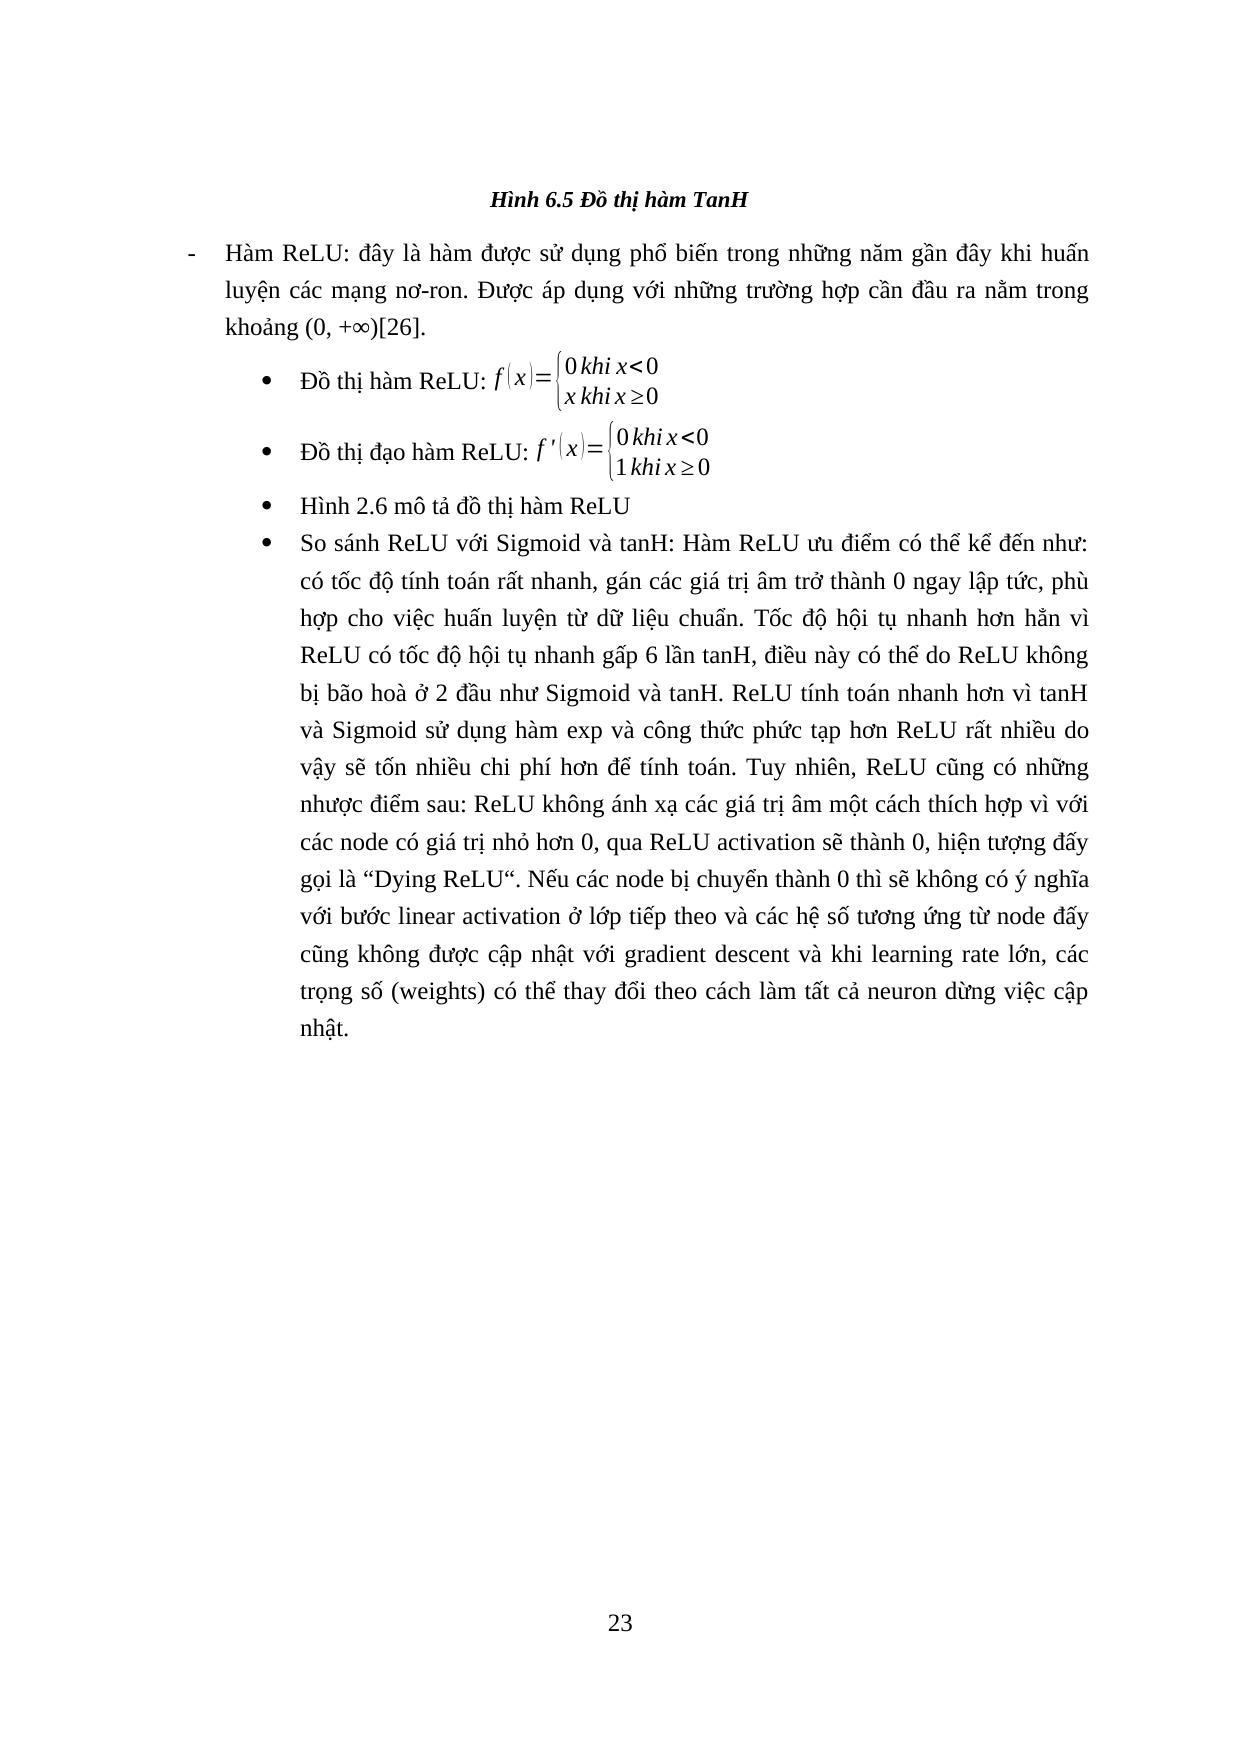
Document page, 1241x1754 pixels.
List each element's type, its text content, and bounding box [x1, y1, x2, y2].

list Hàm ReLU: đây là hàm được sử dụng phổ biến trong những năm gần đây khi huấn luyện các mạng nơ-ron. Được áp dụng với những trường hợp cần đầu ra nằm trong khoảng (0, +∞)[26]. [187, 238, 1090, 341]
list Đồ thị đạo hàm ReLU: [262, 420, 1090, 483]
list Hình 2.6 mô tả đồ thị hàm ReLU [262, 491, 1090, 520]
list Đồ thị hàm ReLU: [262, 350, 1090, 412]
list So sánh ReLU với Sigmoid và tanH: Hàm ReLU ưu điểm có thể kể đến như: có tốc độ tính toán rất nhanh, gán các giá trị âm trở thành 0 ngay lập tức, phù hợp cho việc huấn luyện từ dữ liệu chuẩn. Tốc độ hội tụ nhanh hơn hẳn vì ReLU có tốc độ hội tụ nhanh gấp 6 lần tanH, điều này có thể do ReLU không bị bão hoà ở 2 đầu như Sigmoid và tanH. ReLU tính toán nhanh hơn vì tanH và Sigmoid sử dụng hàm exp và công thức phức tạp hơn ReLU rất nhiều do vậy sẽ tốn nhiều chi phí hơn để tính toán. Tuy nhiên, ReLU cũng có những nhược điểm sau: ReLU không ánh xạ các giá trị âm một cách thích hợp vì với các node có giá trị nhỏ hơn 0, qua ReLU activation sẽ thành 0, hiện tượng đấy gọi là “Dying ReLU“. Nếu các node bị chuyển thành 0 thì sẽ không có ý nghĩa với bước linear activation ở lớp tiếp theo và các hệ số tương ứng từ node đấy cũng không được cập nhật với gradient descent và khi learning rate lớn, các trọng số (weights) có thể thay đổi theo cách làm tất cả neuron dừng việc cập nhật. [262, 528, 1090, 1042]
